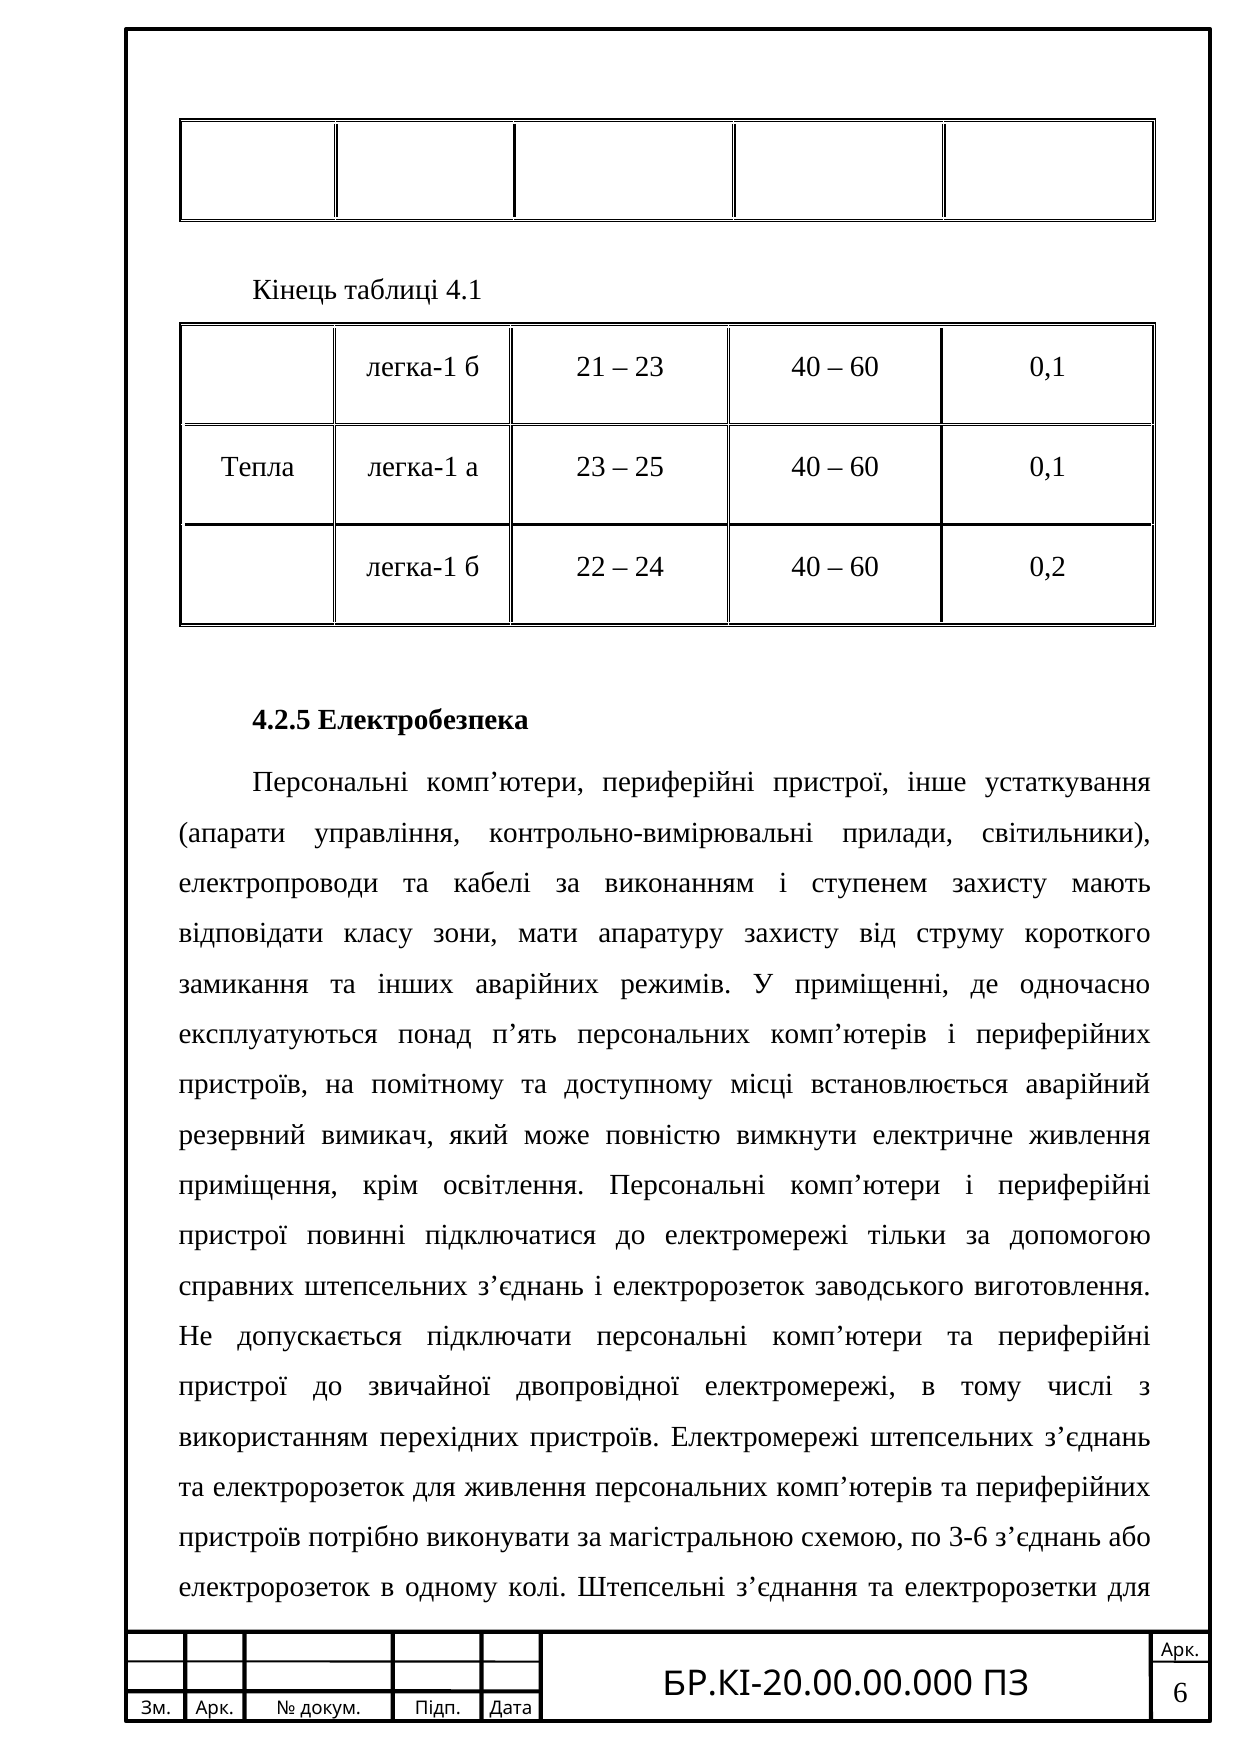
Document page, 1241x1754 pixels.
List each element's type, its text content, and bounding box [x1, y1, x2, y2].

table_cell 0,1 [944, 122, 1152, 218]
table_cell 22 – 24 [511, 526, 729, 623]
table_header 0,1 [941, 326, 1152, 423]
table_cell 40 – 60 [734, 120, 944, 218]
table_header легка-1 б [335, 324, 511, 423]
table_cell 23 – 25 [513, 426, 727, 523]
table_cell Холодна [182, 120, 336, 218]
table_cell легка-1 а [336, 120, 514, 218]
table_cell 40 – 60 [729, 526, 941, 623]
table_cell легка-1 б [335, 523, 511, 623]
table_cell легка-1 а [336, 426, 509, 523]
subtitle 4.2.5 Електробезпека [252, 702, 1152, 735]
table_cell 0,1 [941, 423, 1154, 523]
table_cell [181, 523, 334, 623]
text Кінець таблиці 4.1 [178, 272, 1152, 306]
table_cell Тепла [181, 423, 334, 523]
table_header 40 – 60 [729, 326, 941, 423]
table_cell 40 – 60 [730, 426, 940, 523]
table_cell 22 – 24 [514, 120, 734, 218]
table_header 21 – 23 [511, 326, 729, 423]
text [178, 764, 1152, 1603]
table_cell 0,2 [941, 523, 1154, 623]
table_header [182, 326, 334, 423]
